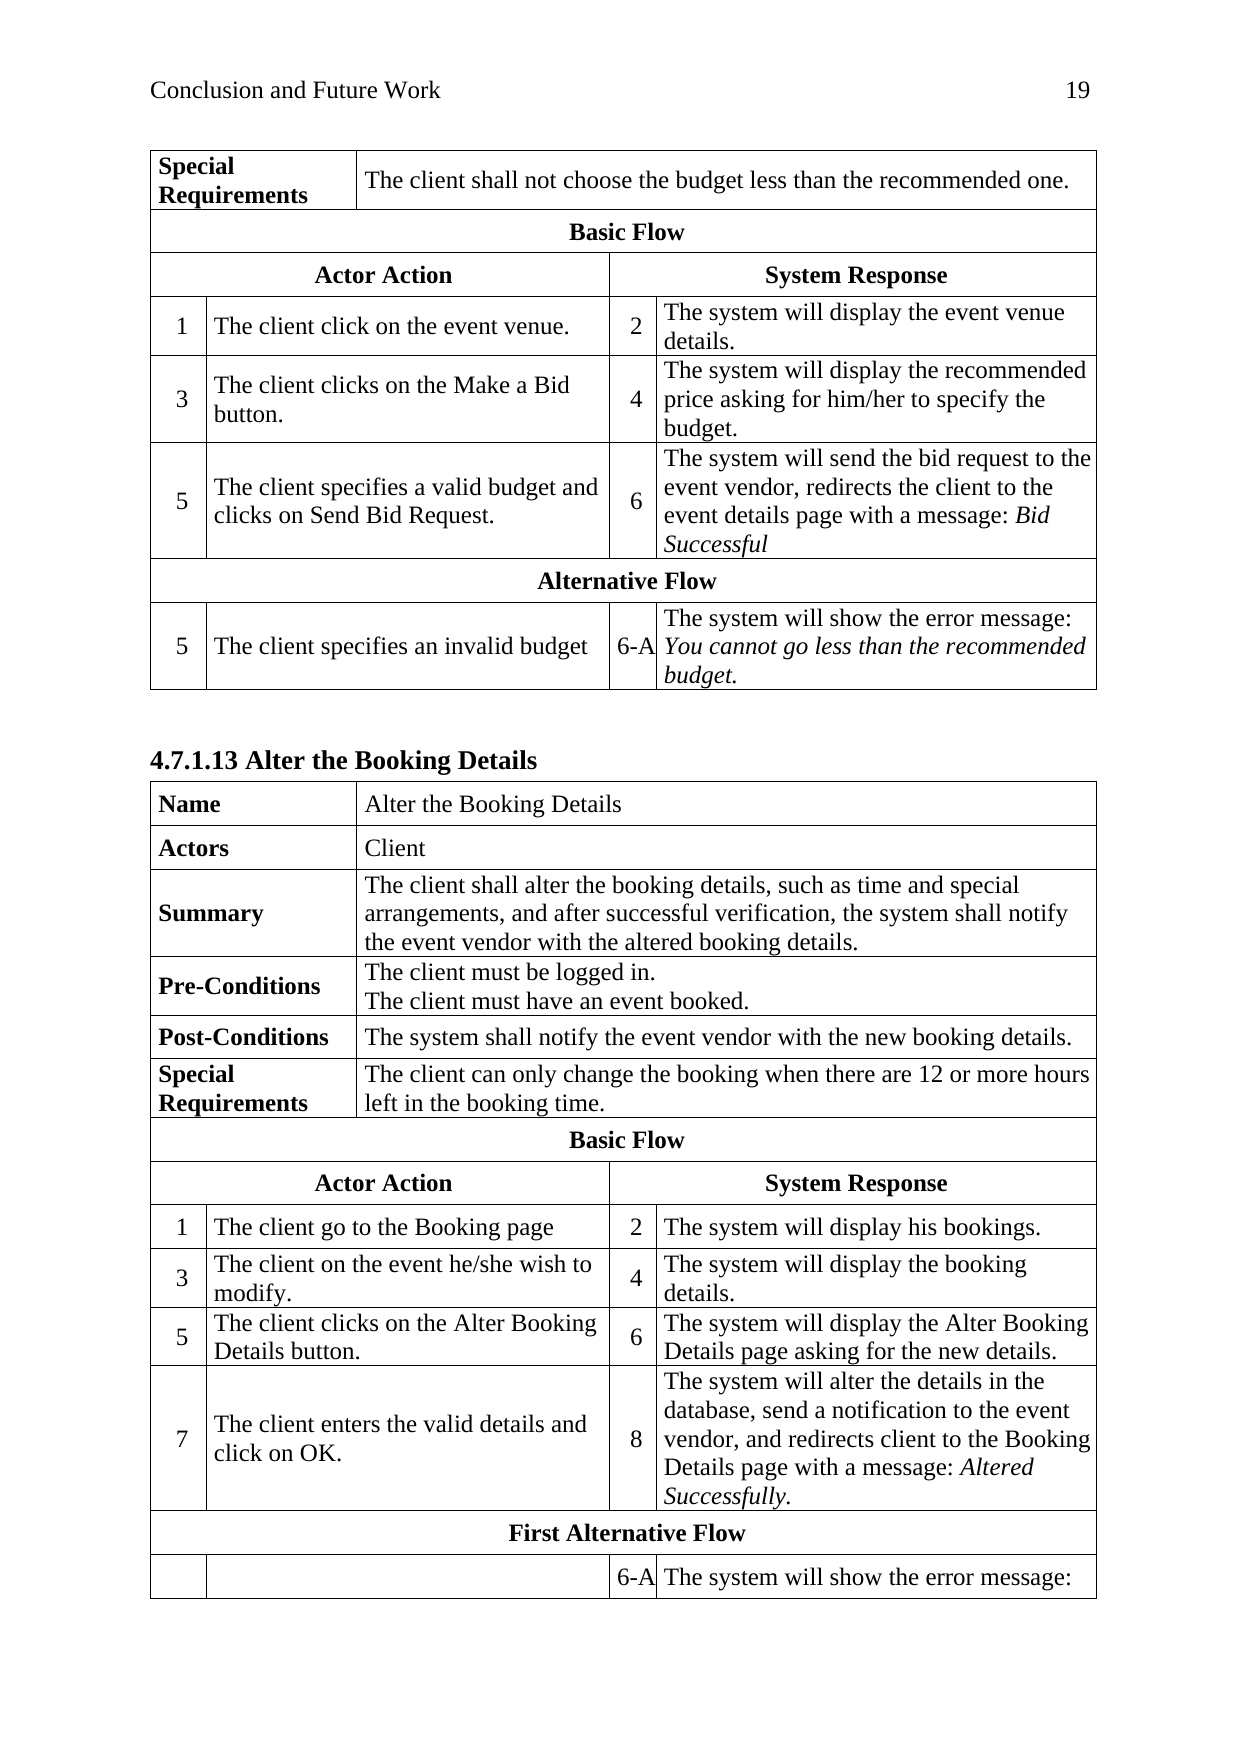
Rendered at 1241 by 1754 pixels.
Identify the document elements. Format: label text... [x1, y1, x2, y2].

table_cell 7 [151, 1366, 206, 1510]
table_cell [207, 1555, 609, 1597]
table_cell The client can only change the booking when there are 12 or more hours left in the booking time. [357, 1059, 1096, 1117]
table_cell 5 [151, 603, 206, 689]
table_cell The client clicks on the Alter Booking Details button. [207, 1308, 609, 1365]
table_cell [151, 1555, 206, 1597]
table_cell 6 [610, 1308, 656, 1365]
table_cell The system will send the bid request to the event vendor, redirects the client to the event details page with a message: Bid Successful [657, 443, 1096, 558]
table_cell The system will display the Alter Booking Details page asking for the new details. [657, 1308, 1096, 1365]
table_cell 5 [151, 443, 206, 558]
table_cell Actors [151, 826, 356, 869]
table_cell The system will display the event venue details. [657, 297, 1096, 354]
table_cell The client must be logged in. The client must have an event booked. [357, 957, 1096, 1014]
table_cell System Response [610, 253, 1096, 296]
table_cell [657, 1555, 1096, 1597]
table_cell Post-Conditions [151, 1016, 356, 1058]
table_cell Special Requirements [151, 1059, 356, 1117]
table_header Name [151, 782, 356, 825]
table_cell The client specifies a valid budget and clicks on Send Bid Request. [207, 443, 609, 558]
table_cell The client shall not choose the budget less than the recommended one. [357, 151, 1096, 208]
table_cell Basic Flow [151, 210, 1096, 252]
table_cell 6 [610, 443, 656, 558]
table_cell Pre-Conditions [151, 957, 356, 1014]
table_cell The system will display the booking details. [657, 1249, 1096, 1307]
table_cell Actor Action [151, 253, 609, 296]
table_cell 4 [610, 1249, 656, 1307]
table_cell Actor Action [151, 1162, 609, 1204]
table_cell The client on the event he/she wish to modify. [207, 1249, 609, 1307]
table_cell Basic Flow [151, 1118, 1096, 1161]
table_cell 6-A [610, 1555, 656, 1597]
table_cell Client [357, 826, 1096, 869]
table_cell The client click on the event venue. [207, 297, 609, 354]
table_cell The client clicks on the Make a Bid button. [207, 356, 609, 442]
table_cell 1 [151, 297, 206, 354]
table_cell The system will display his bookings. [657, 1205, 1096, 1248]
table_cell First Alternative Flow [151, 1511, 1096, 1554]
table_cell The client shall alter the booking details, such as time and special arrangements, and after successful verification, the system shall notify the event vendor with the altered booking details. [357, 870, 1096, 956]
table_cell 3 [151, 1249, 206, 1307]
table_cell 5 [151, 1308, 206, 1365]
table_cell The client enters the valid details and click on OK. [207, 1366, 609, 1510]
table_header Alter the Booking Details [357, 782, 1096, 825]
table_cell Special Requirements [151, 151, 356, 208]
table_cell The client go to the Booking page [207, 1205, 609, 1248]
table_cell 4 [610, 356, 656, 442]
table_cell 3 [151, 356, 206, 442]
table_cell 8 [610, 1366, 656, 1510]
table_cell System Response [610, 1162, 1096, 1204]
subtitle Alter the Booking Details [150, 744, 1090, 775]
table_cell The system will display the recommended price asking for him/her to specify the budget. [657, 356, 1096, 442]
table_cell The system shall notify the event vendor with the new booking details. [357, 1016, 1096, 1058]
table_cell The system will show the error message: You cannot go less than the recommended budget. [657, 603, 1096, 689]
table_cell The client specifies an invalid budget [207, 603, 609, 689]
table_cell 2 [610, 297, 656, 354]
table_cell Alternative Flow [151, 559, 1096, 602]
table_cell 6-A [610, 603, 656, 689]
table_cell 1 [151, 1205, 206, 1248]
table_cell 2 [610, 1205, 656, 1248]
table_cell The system will alter the details in the database, send a notification to the event vendor, and redirects client to the Booking Details page with a message: Altered Successfully. [657, 1366, 1096, 1510]
table_cell Summary [151, 870, 356, 956]
